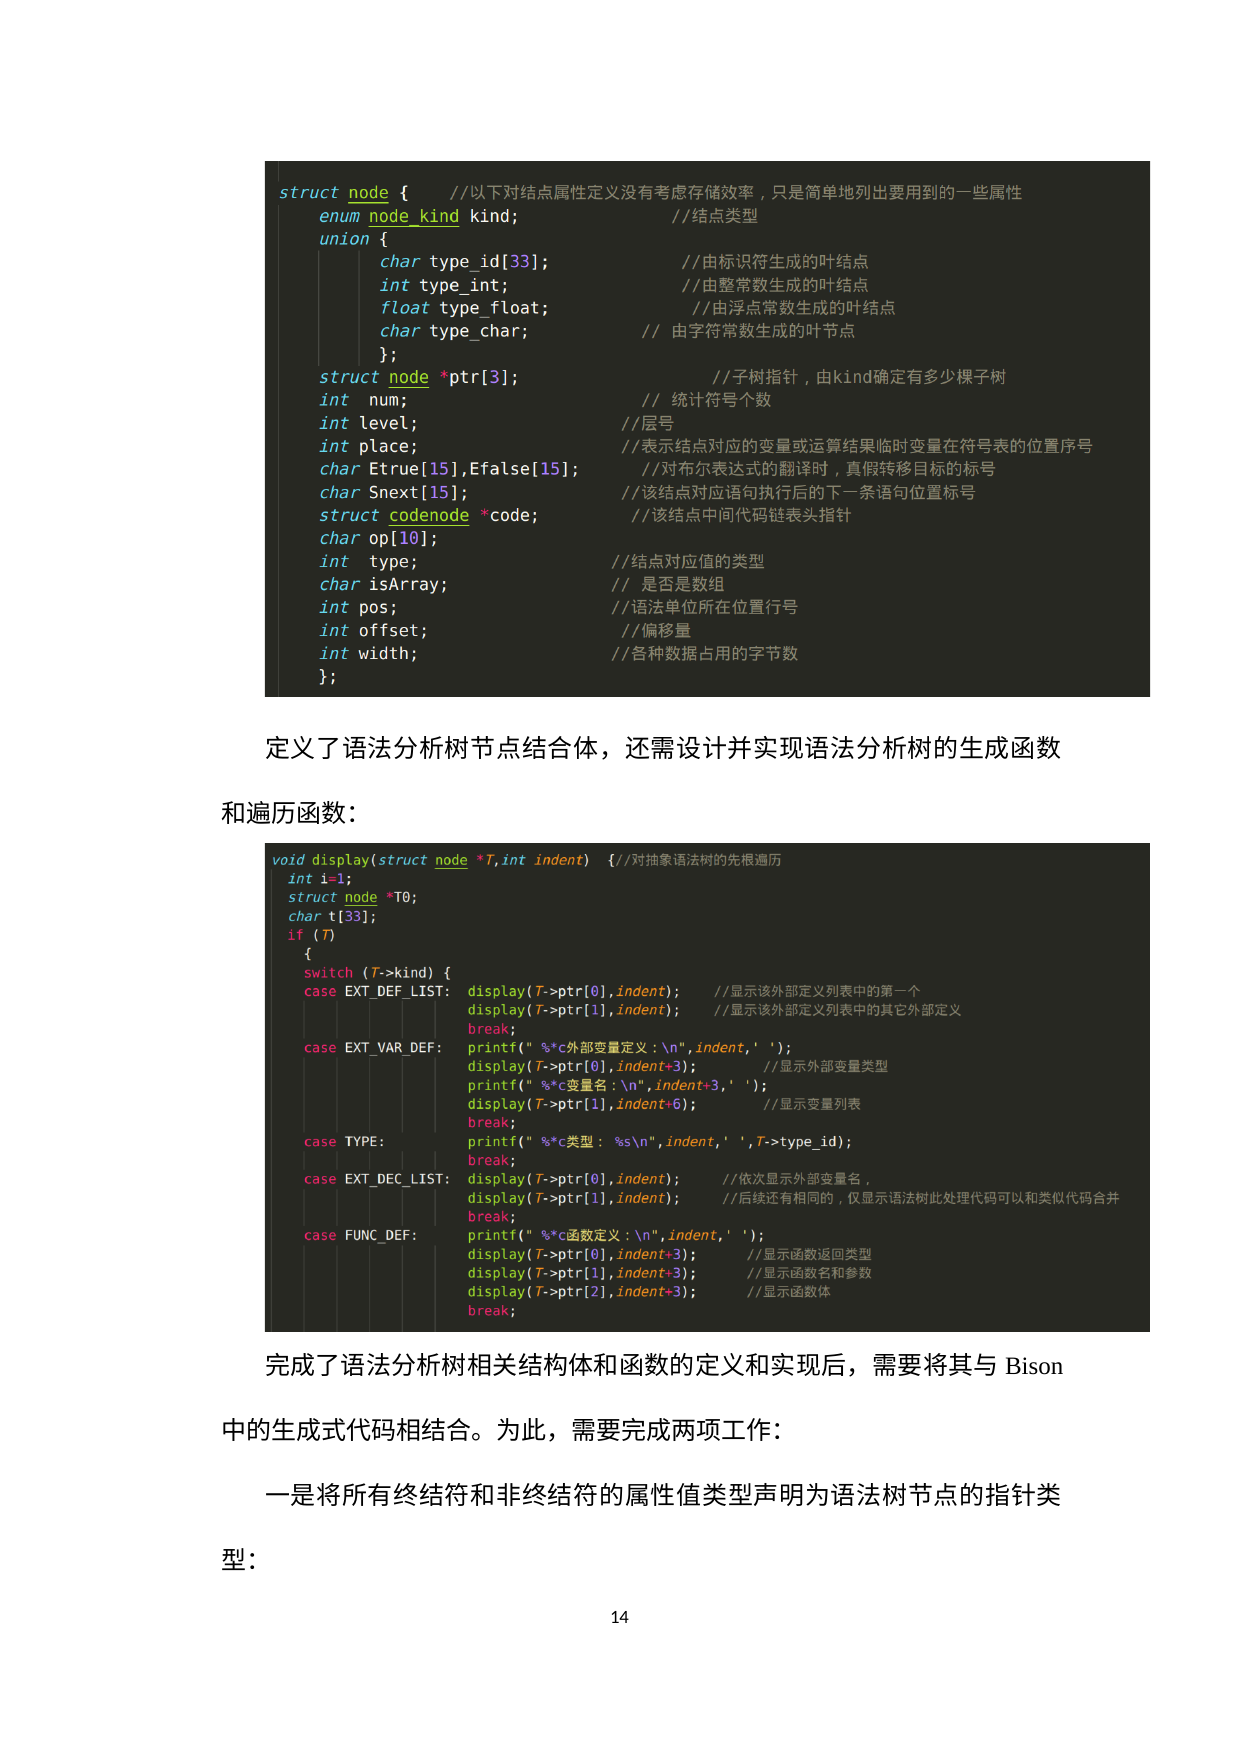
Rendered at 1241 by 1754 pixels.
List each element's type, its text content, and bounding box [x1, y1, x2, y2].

picture [264, 161, 1151, 697]
text 定义了语法分析树节点结合体，还需设计并实现语法分析树的生成函数和遍历函数： [221, 714, 1063, 844]
text 一是将所有终结符和非终结符的属性值类型声明为语法树节点的指针类型： [221, 1461, 1063, 1591]
text 完成了语法分析树相关结构体和函数的定义和实现后，需要将其与 Bison 中的生成式代码相结合。为此，需要完成两项工作： [221, 1331, 1063, 1461]
picture [264, 843, 1150, 1332]
